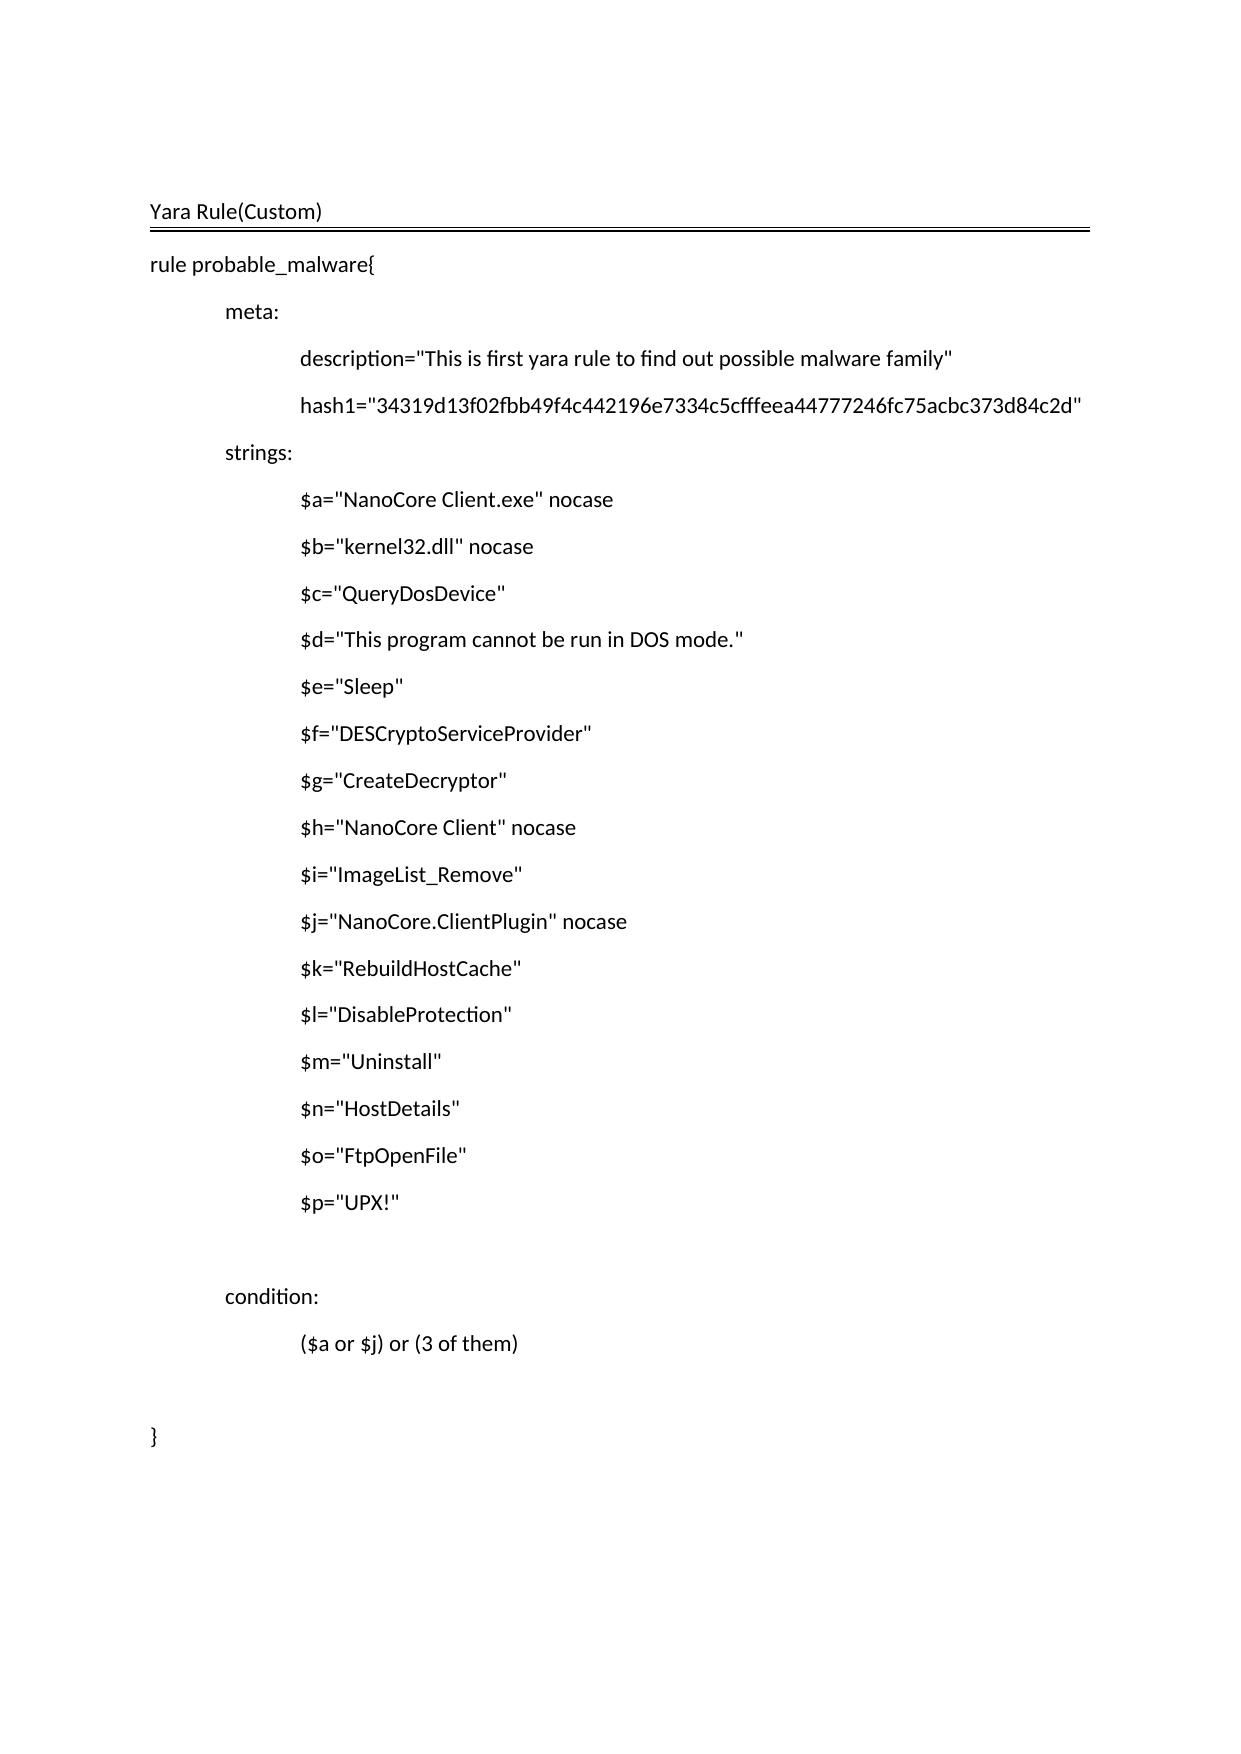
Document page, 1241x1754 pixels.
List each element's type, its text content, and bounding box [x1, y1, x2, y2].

text $e="Sleep" [150, 672, 1090, 700]
text $c="QueryDosDevice" [150, 579, 1090, 607]
text rule probable_malware{ [150, 251, 1090, 278]
text hash1="34319d13f02fbb49f4c442196e7334c5cfffeea44777246fc75acbc373d84c2d" [150, 391, 1090, 419]
text $k="RebuildHostCache" [150, 954, 1090, 982]
text $n="HostDetails" [150, 1094, 1090, 1122]
text $m="Uninstall" [150, 1047, 1090, 1075]
text $d="This program cannot be run in DOS mode." [150, 626, 1090, 653]
text condition: [150, 1282, 1090, 1310]
text description="This is first yara rule to find out possible malware family" [150, 344, 1090, 372]
text ($a or $j) or (3 of them) [150, 1329, 1090, 1357]
text $f="DESCryptoServiceProvider" [150, 719, 1090, 747]
text strings: [150, 438, 1090, 466]
text meta: [150, 297, 1090, 325]
text $a="NanoCore Client.exe" nocase [150, 485, 1090, 513]
text $p="UPX!" [150, 1188, 1090, 1216]
text $i="ImageList_Remove" [150, 860, 1090, 888]
text $g="CreateDecryptor" [150, 766, 1090, 794]
text $h="NanoCore Client" nocase [150, 813, 1090, 841]
text $l="DisableProtection" [150, 1001, 1090, 1028]
text $o="FtpOpenFile" [150, 1141, 1090, 1169]
text $b="kernel32.dll" nocase [150, 532, 1090, 560]
text $j="NanoCore.ClientPlugin" nocase [150, 907, 1090, 935]
text } [150, 1422, 1090, 1450]
text Yara Rule(Custom) [150, 197, 1090, 227]
